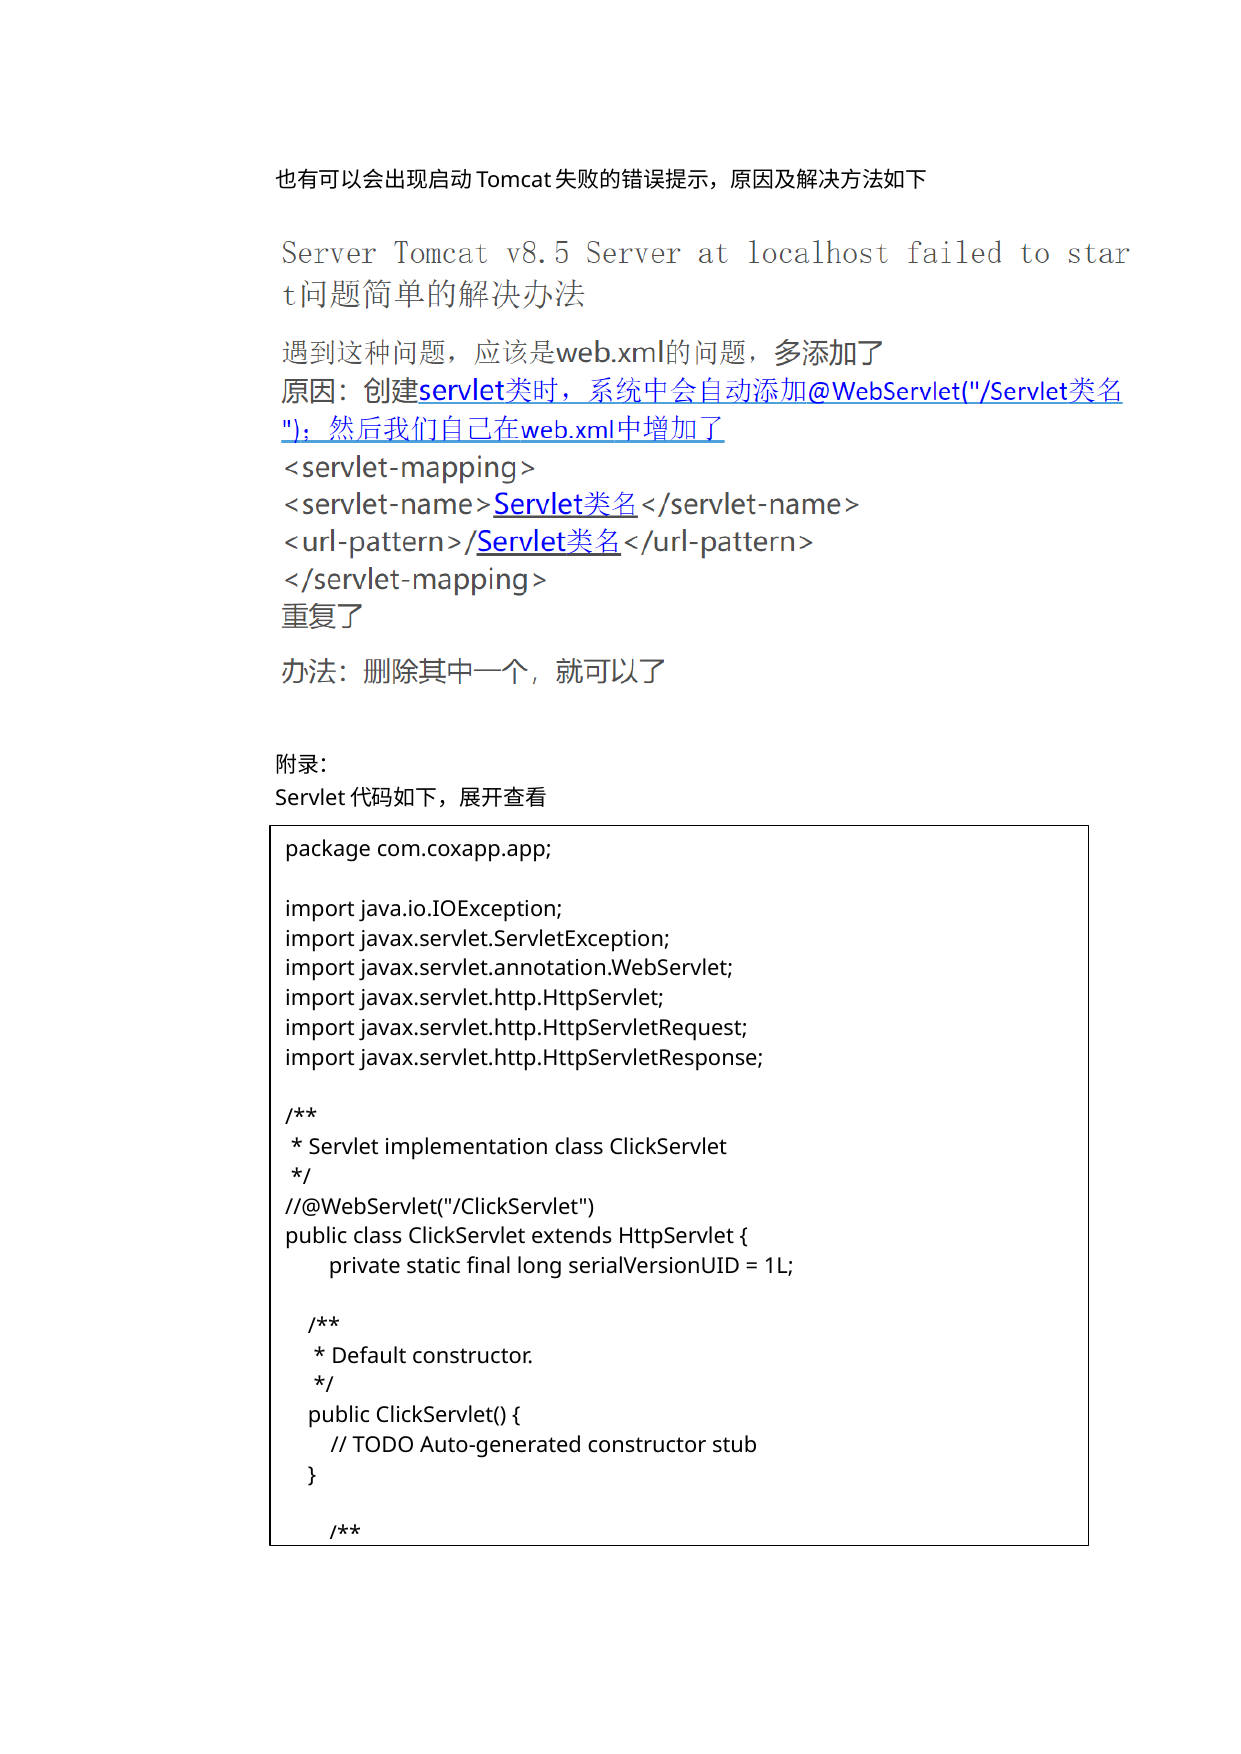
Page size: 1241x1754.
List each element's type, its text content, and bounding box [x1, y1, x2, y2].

picture [275, 227, 1141, 704]
list 也有可以会出现启动Tomcat失败的错误提示，原因及解决方法如下 [232, 162, 1053, 194]
list 附录： [232, 747, 1053, 779]
list Servlet代码如下，展开查看 [232, 779, 1053, 812]
